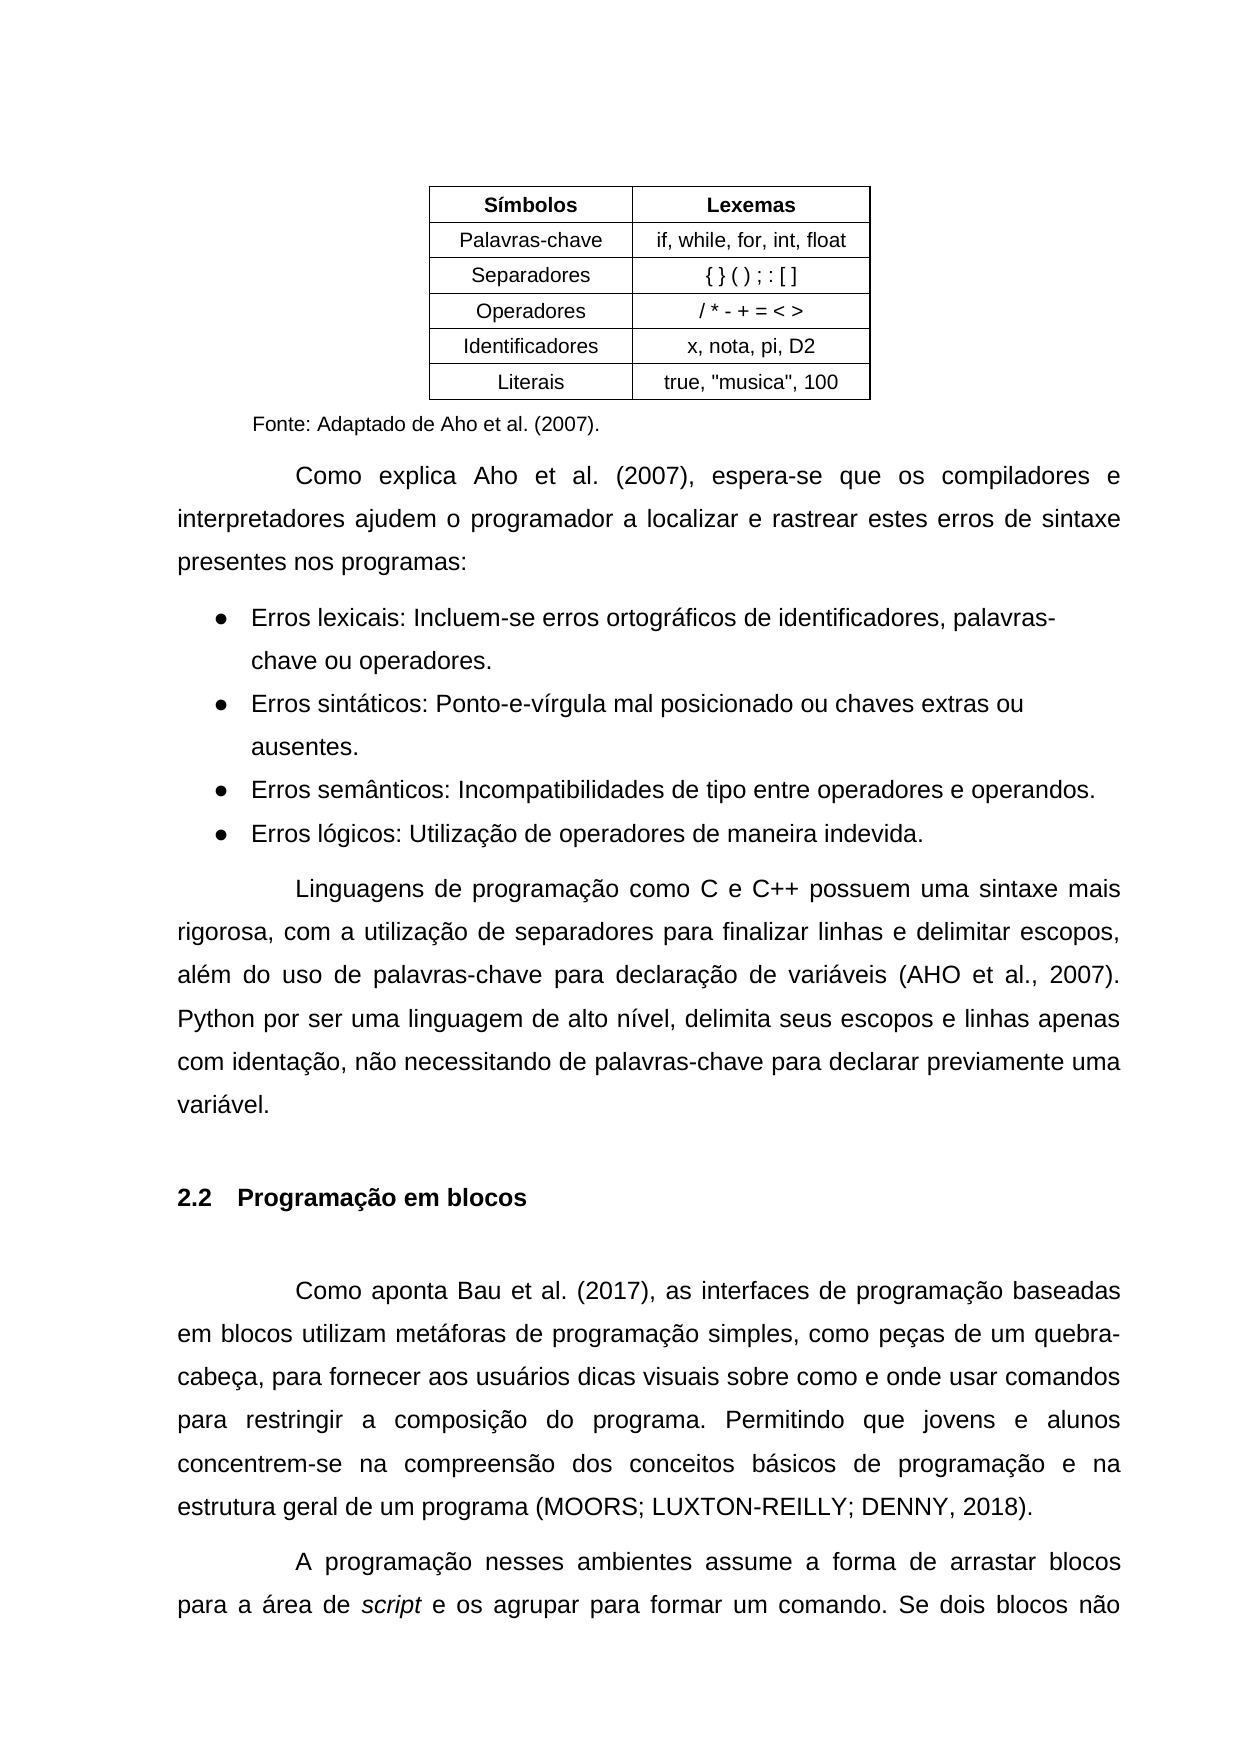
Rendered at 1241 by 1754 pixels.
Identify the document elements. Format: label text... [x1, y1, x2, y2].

table_header Lexemas [633, 187, 869, 222]
table_cell true, "musica", 100 [633, 364, 869, 399]
table_cell Separadores [430, 258, 632, 292]
text Fonte: Adaptado de Aho et al. (2007). [177, 412, 1122, 436]
table_cell Literais [430, 364, 632, 399]
subtitle Programação em blocos [177, 1183, 1122, 1212]
list Erros semânticos: Incompatibilidades de tipo entre operadores e operandos. [213, 776, 1122, 804]
list Erros sintáticos: Ponto-e-vírgula mal posicionado ou chaves extras ou ausentes. [213, 689, 1122, 761]
table_cell x, nota, pi, D2 [633, 329, 869, 363]
text Como aponta Bau et al. (2017), as interfaces de programação baseadas em blocos utilizam metáforas de programação simples, como peças de um quebra-cabeça, para fornecer aos usuários dicas visuais sobre como e onde usar comandos para restringir a composição do programa. Permitindo que jovens e alunos concentrem-se na compreensão dos conceitos básicos de programação e na estrutura geral de um programa (MOORS; LUXTON-REILLY; DENNY, 2018). [177, 1276, 1122, 1521]
table_cell Operadores [430, 294, 632, 328]
list Erros lógicos: Utilização de operadores de maneira indevida. [213, 819, 1122, 847]
text Linguagens de programação como C e C++ possuem uma sintaxe mais rigorosa, com a utilização de separadores para finalizar linhas e delimitar escopos, além do uso de palavras-chave para declaração de variáveis (AHO et al., 2007). Python por ser uma linguagem de alto nível, delimita seus escopos e linhas apenas com identação, não necessitando de palavras-chave para declarar previamente uma variável. [177, 874, 1122, 1119]
text Como explica Aho et al. (2007), espera-se que os compiladores e interpretadores ajudem o programador a localizar e rastrear estes erros de sintaxe presentes nos programas: [177, 461, 1122, 576]
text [177, 1547, 1122, 1619]
table_header Símbolos [430, 187, 632, 222]
table_cell if, while, for, int, float [633, 223, 869, 257]
list Erros lexicais: Incluem-se erros ortográficos de identificadores, palavras-chave ou operadores. [213, 603, 1122, 675]
table_cell / * - + = < > [633, 294, 869, 328]
table_cell Identificadores [430, 329, 632, 363]
table_cell { } ( ) ; : [ ] [633, 258, 869, 292]
table_cell Palavras-chave [430, 223, 632, 257]
